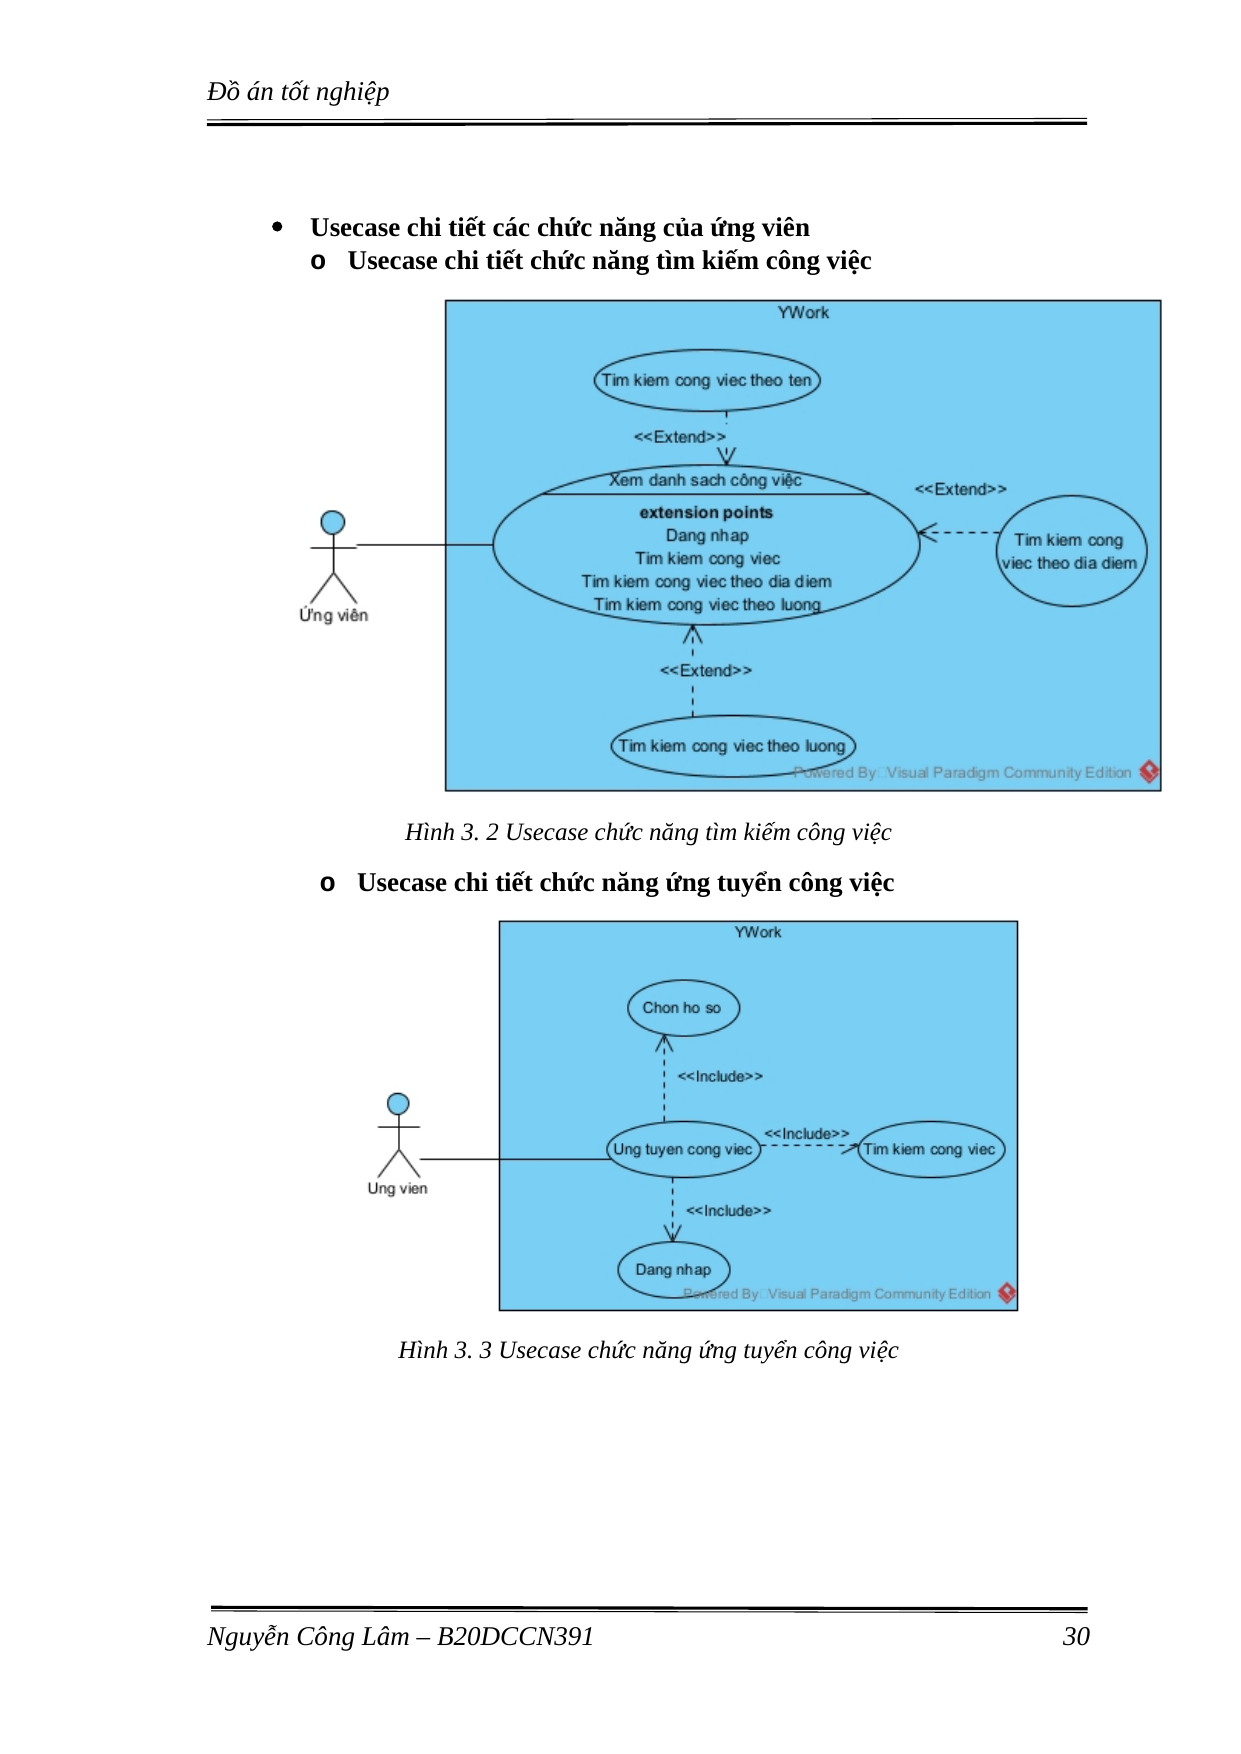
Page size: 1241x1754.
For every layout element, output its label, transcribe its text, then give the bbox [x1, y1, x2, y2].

list Usecase chi tiết các chức năng của ứng viên [272, 211, 1092, 242]
picture [351, 918, 1024, 1317]
list Usecase chi tiết chức năng ứng tuyển công việc [319, 866, 1092, 899]
text Hình 3. 3 Usecase chức năng ứng tuyển công việc [207, 1336, 1092, 1364]
text Hình 3. 2 Usecase chức năng tìm kiếm công việc [207, 817, 1092, 845]
list Usecase chi tiết chức năng tìm kiếm công việc [310, 244, 1092, 278]
picture [281, 297, 1168, 798]
